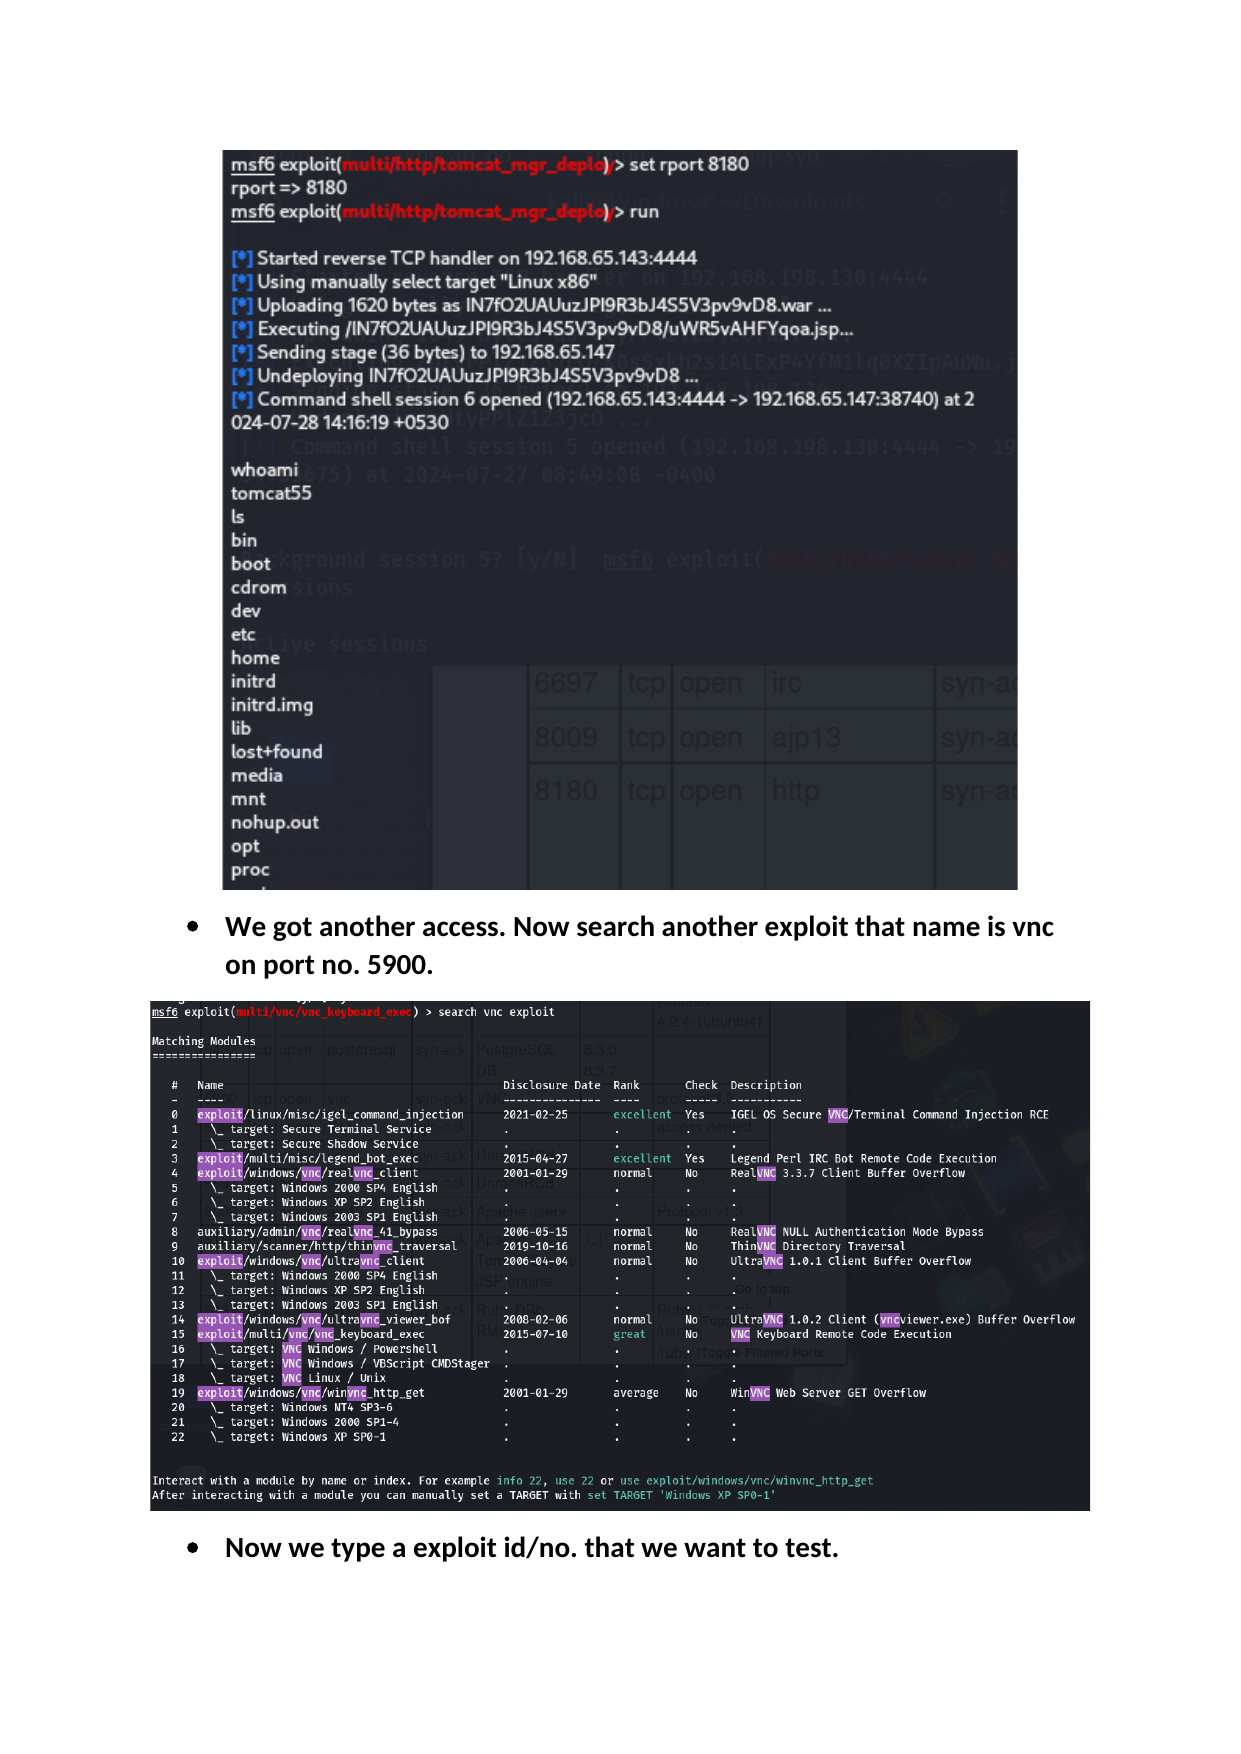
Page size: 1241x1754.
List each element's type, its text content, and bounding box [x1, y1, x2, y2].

picture [150, 1001, 1091, 1511]
list We got another access. Now search another exploit that name is vnc on port no. 5900. [187, 908, 1090, 982]
picture [222, 150, 1018, 890]
list Now we type a exploit id/no. that we want to test. [187, 1529, 1090, 1565]
